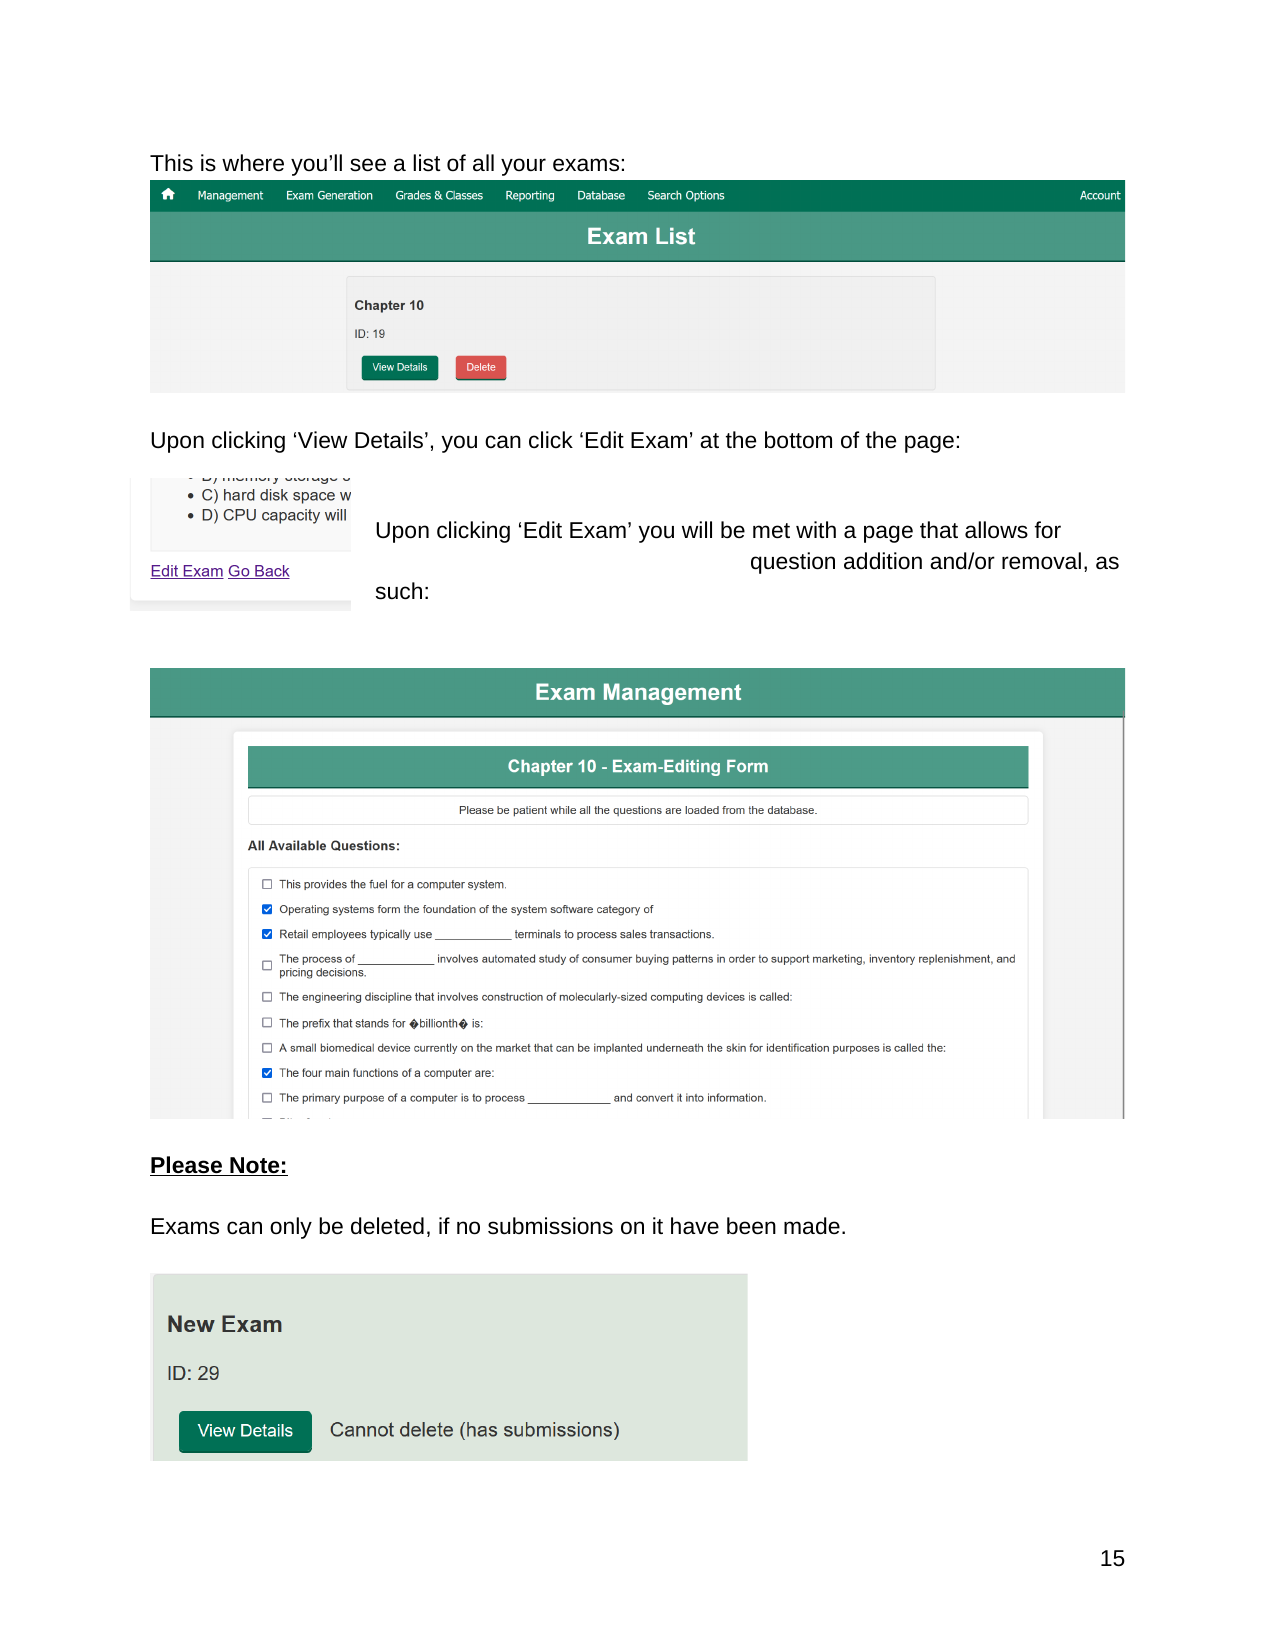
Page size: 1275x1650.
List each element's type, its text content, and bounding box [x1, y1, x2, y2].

text Exams can only be deleted, if no submissions on it have been made. [150, 1213, 1125, 1239]
picture [150, 180, 1125, 393]
text Upon clicking ‘Edit Exam’ you will be met with a page that allows for question addition and/or removal, as such: [375, 517, 1125, 604]
text Upon clicking ‘View Details’, you can click ‘Edit Exam’ at the bottom of the page: [150, 427, 1125, 453]
text This is where you’ll see a list of all your exams: [150, 150, 1125, 180]
text Please Note: [150, 1152, 1125, 1179]
picture [150, 668, 1125, 1119]
picture [150, 1273, 748, 1461]
picture [129, 478, 351, 611]
